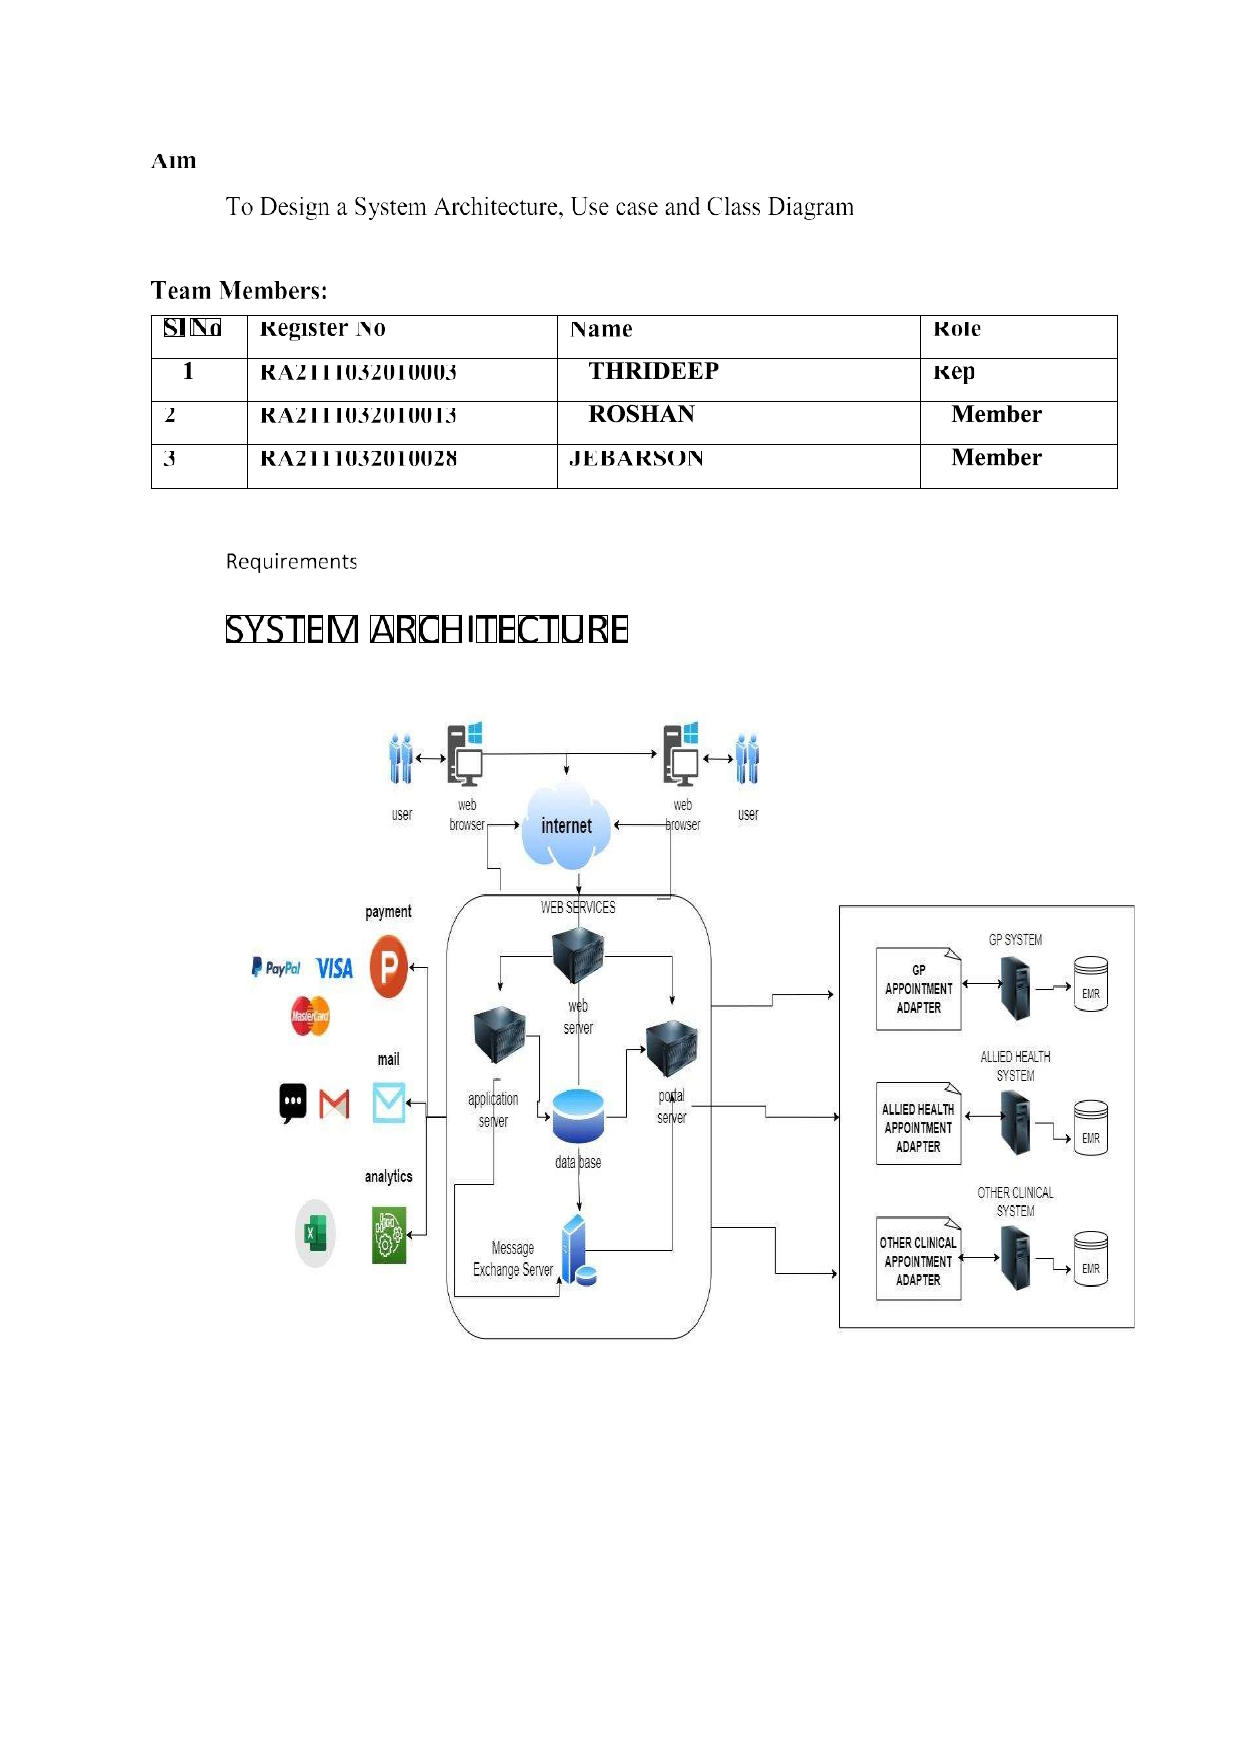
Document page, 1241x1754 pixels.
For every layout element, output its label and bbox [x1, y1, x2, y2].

picture [259, 451, 457, 466]
table_cell [921, 402, 1117, 444]
picture [563, 616, 582, 642]
picture [932, 366, 975, 384]
picture [246, 712, 1135, 1344]
picture [226, 197, 854, 220]
picture [259, 322, 385, 341]
table_header [248, 316, 557, 358]
table_header [152, 316, 247, 358]
picture [164, 408, 175, 422]
table_cell [558, 359, 920, 401]
table_header [558, 316, 920, 358]
table_cell [248, 359, 557, 401]
picture [227, 553, 357, 573]
picture [163, 451, 175, 466]
table_cell [152, 359, 247, 401]
picture [151, 281, 326, 299]
table_cell [921, 359, 1117, 401]
picture [932, 322, 981, 336]
table_cell [921, 445, 1117, 488]
picture [570, 322, 632, 337]
table_cell [558, 402, 920, 444]
table_cell [152, 445, 247, 488]
table_cell [558, 445, 920, 488]
table_cell [248, 402, 557, 444]
picture [590, 616, 607, 642]
picture [227, 616, 304, 642]
picture [420, 616, 438, 642]
picture [613, 616, 627, 642]
picture [477, 616, 496, 642]
picture [569, 451, 704, 466]
picture [371, 616, 393, 642]
picture [259, 365, 456, 380]
table_cell [152, 402, 247, 444]
picture [443, 616, 461, 642]
picture [150, 154, 196, 168]
picture [329, 616, 357, 642]
table_cell [248, 445, 557, 488]
picture [398, 616, 415, 642]
picture [500, 616, 514, 642]
picture [259, 408, 456, 423]
picture [519, 616, 558, 642]
picture [309, 616, 322, 642]
table_header [921, 316, 1117, 358]
